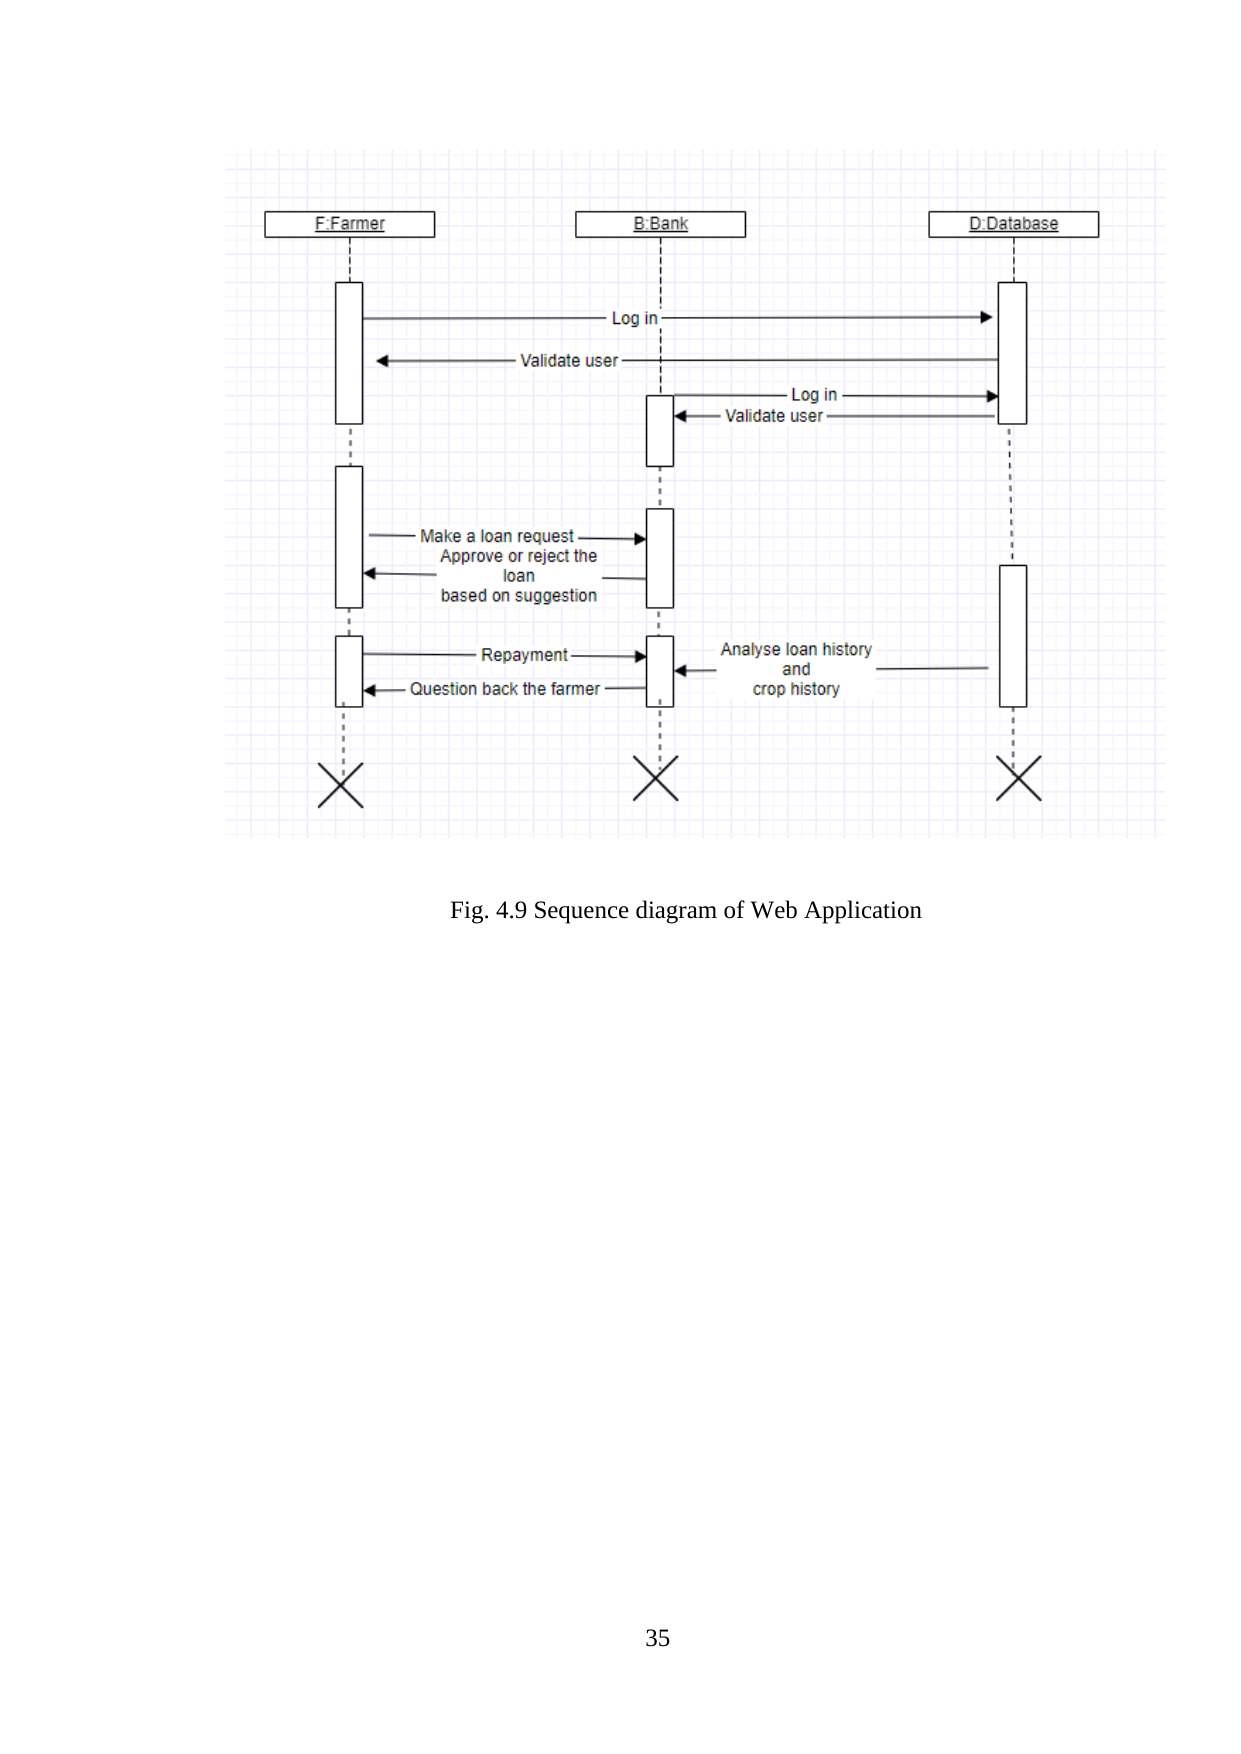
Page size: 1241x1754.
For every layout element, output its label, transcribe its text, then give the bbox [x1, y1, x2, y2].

text Fig. 4.9 Sequence diagram of Web Application [375, 895, 1090, 924]
picture [225, 150, 1166, 838]
